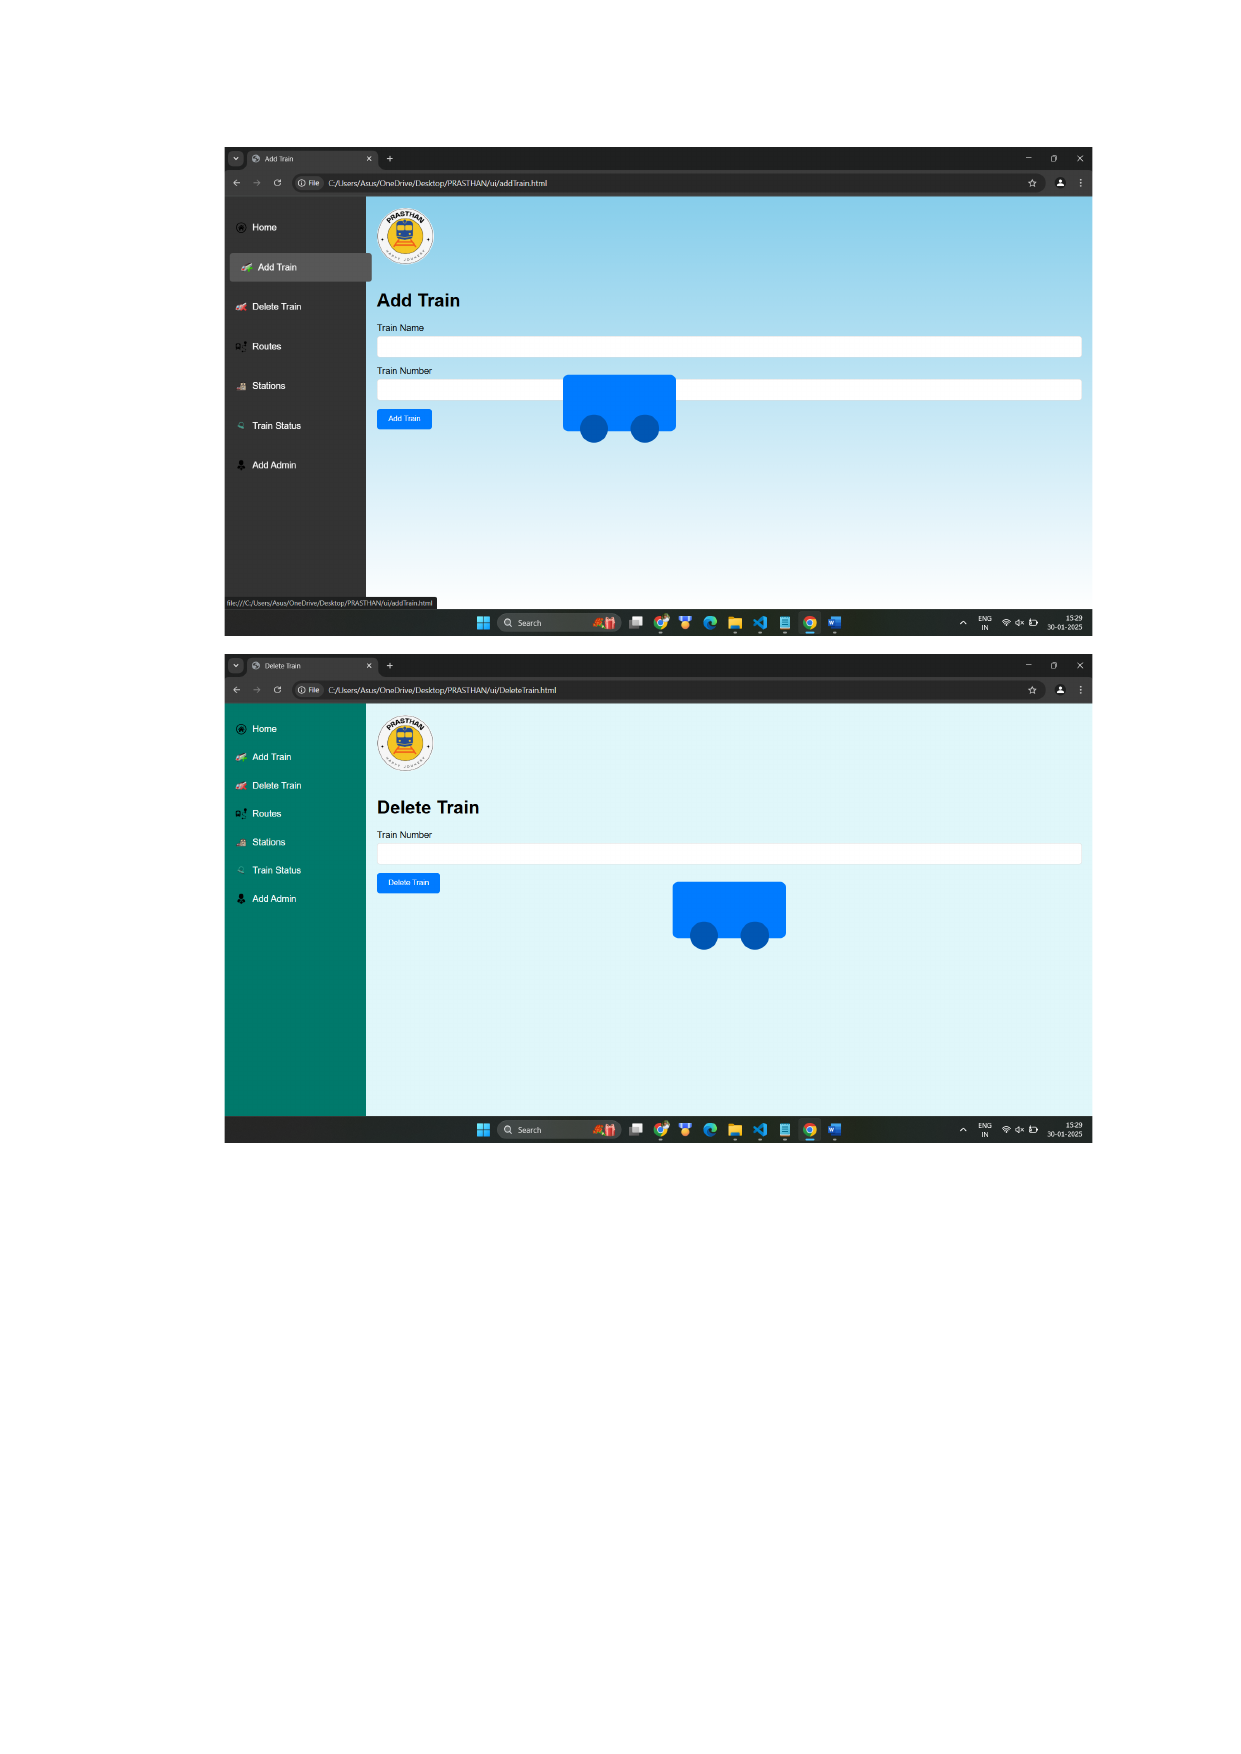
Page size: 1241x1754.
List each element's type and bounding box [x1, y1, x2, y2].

picture [224, 654, 1093, 1143]
picture [224, 147, 1093, 636]
